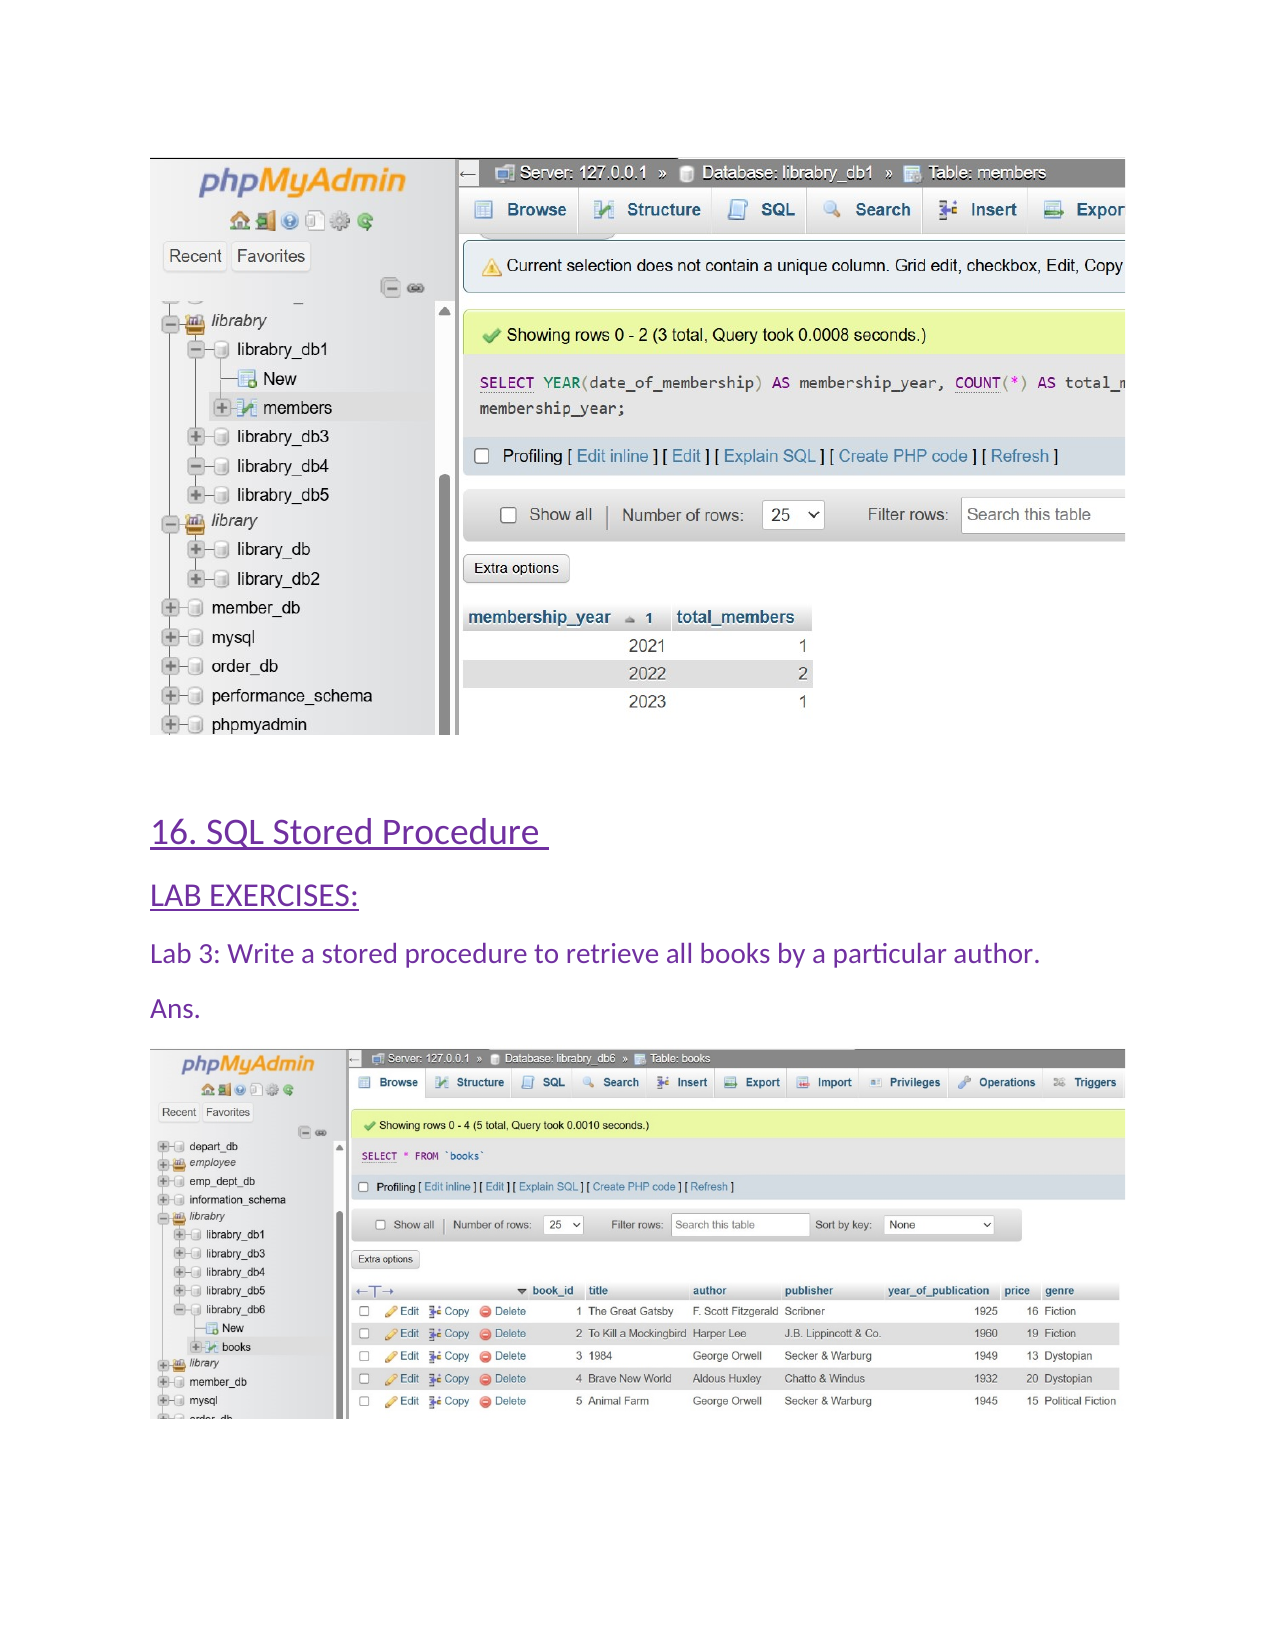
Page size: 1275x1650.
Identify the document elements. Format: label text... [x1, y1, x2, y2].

picture [150, 1045, 1125, 1419]
text Ans. [150, 990, 1125, 1026]
text Lab 3: Write a stored procedure to retrieve all books by a particular author. [150, 935, 1125, 971]
picture [150, 150, 1125, 735]
text LAB EXERCISES: [150, 874, 1125, 915]
text 16. SQL Stored Procedure [150, 808, 1125, 854]
